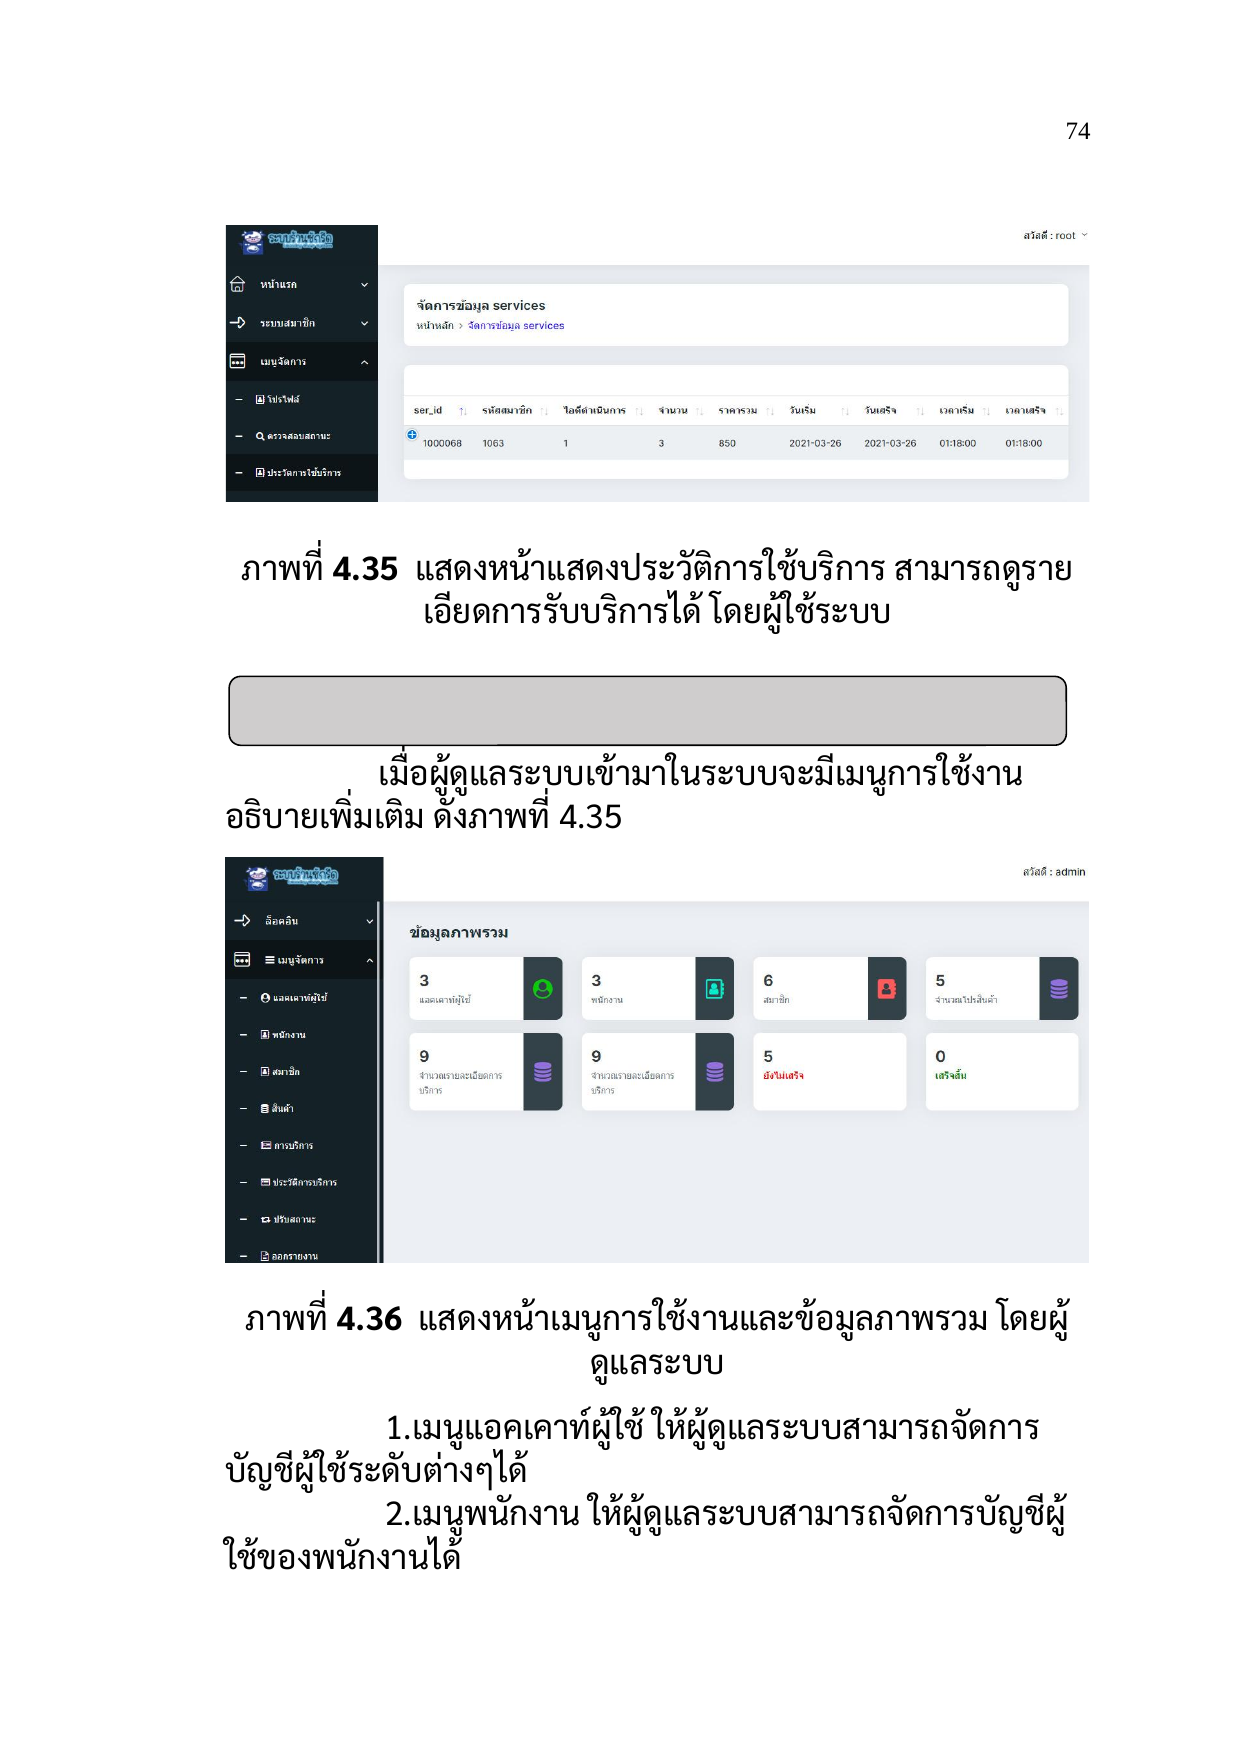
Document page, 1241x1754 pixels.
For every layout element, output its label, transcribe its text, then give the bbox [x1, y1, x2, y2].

text ภาพที่ 4.36 แสดงหน้าเมนูการใช้งานและข้อมูลภาพรวม โดยผู้ดูแลระบบ [225, 1295, 1090, 1382]
text กกกกกกกก2.เมนูพนักงาน ให้ผู้ดูแลระบบสามารถจัดการบัญชีผู้ใช้ของพนักงานได้ [225, 1490, 1090, 1577]
text กกกกกกกก1.เมนูแอคเคาท์ผู้ใช้ ให้ผู้ดูแลระบบสามารถจัดการบัญชีผู้ใช้ระดับต่างๆได้ [225, 1403, 1090, 1490]
text ภาพที่ 4.35 แสดงหน้าแสดงประวัติการใช้บริการ สามารถดูรายเอียดการรับบริการได้ โดยผู้ใช้ระบบ [225, 502, 1090, 631]
picture [225, 857, 1089, 1263]
text กกกกกกกกเมื่อผู้ดูแลระบบเข้ามาในระบบจะมีเมนูการใช้งาน อธิบายเพิ่มเติม ดังภาพที่ 4.35 [225, 749, 1090, 836]
picture [225, 225, 1090, 502]
